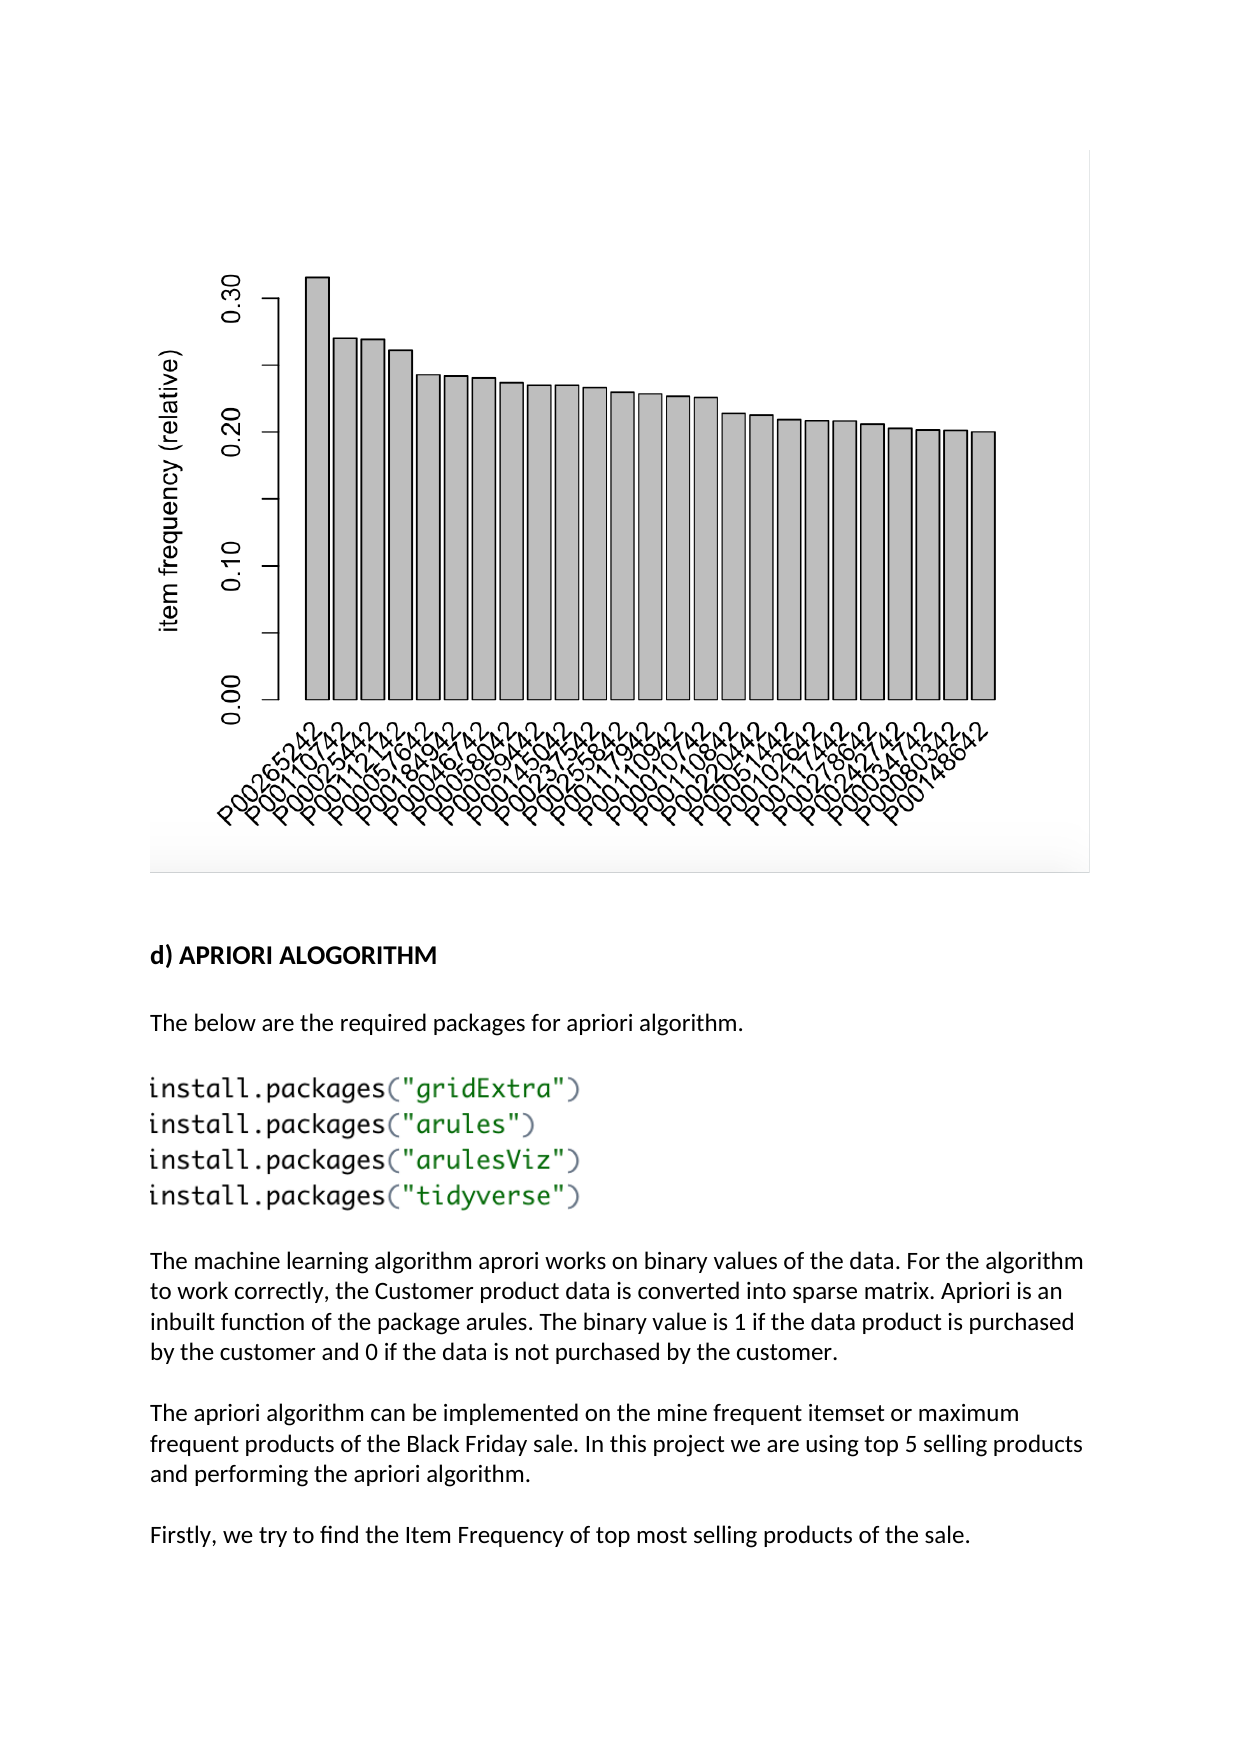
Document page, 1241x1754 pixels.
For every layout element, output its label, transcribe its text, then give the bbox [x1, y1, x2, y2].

text The machine learning algorithm aprori works on binary values of the data. For the algorithm to work correctly, the Customer product data is converted into sparse matrix. Apriori is an inbuilt function of the package arules. The binary value is 1 if the data product is purchased by the customer and 0 if the data is not purchased by the customer. [150, 1245, 1090, 1367]
picture [150, 150, 1090, 873]
text The below are the required packages for apriori algorithm. [150, 1007, 1090, 1038]
text d) APRIORI ALOGORITHM [150, 938, 1090, 971]
picture [150, 1070, 594, 1215]
text The apriori algorithm can be implemented on the mine frequent itemset or maximum frequent products of the Black Friday sale. In this project we are using top 5 selling products and performing the apriori algorithm. [150, 1397, 1090, 1489]
text Firstly, we try to find the Item Frequency of top most selling products of the sale. [150, 1519, 1090, 1550]
